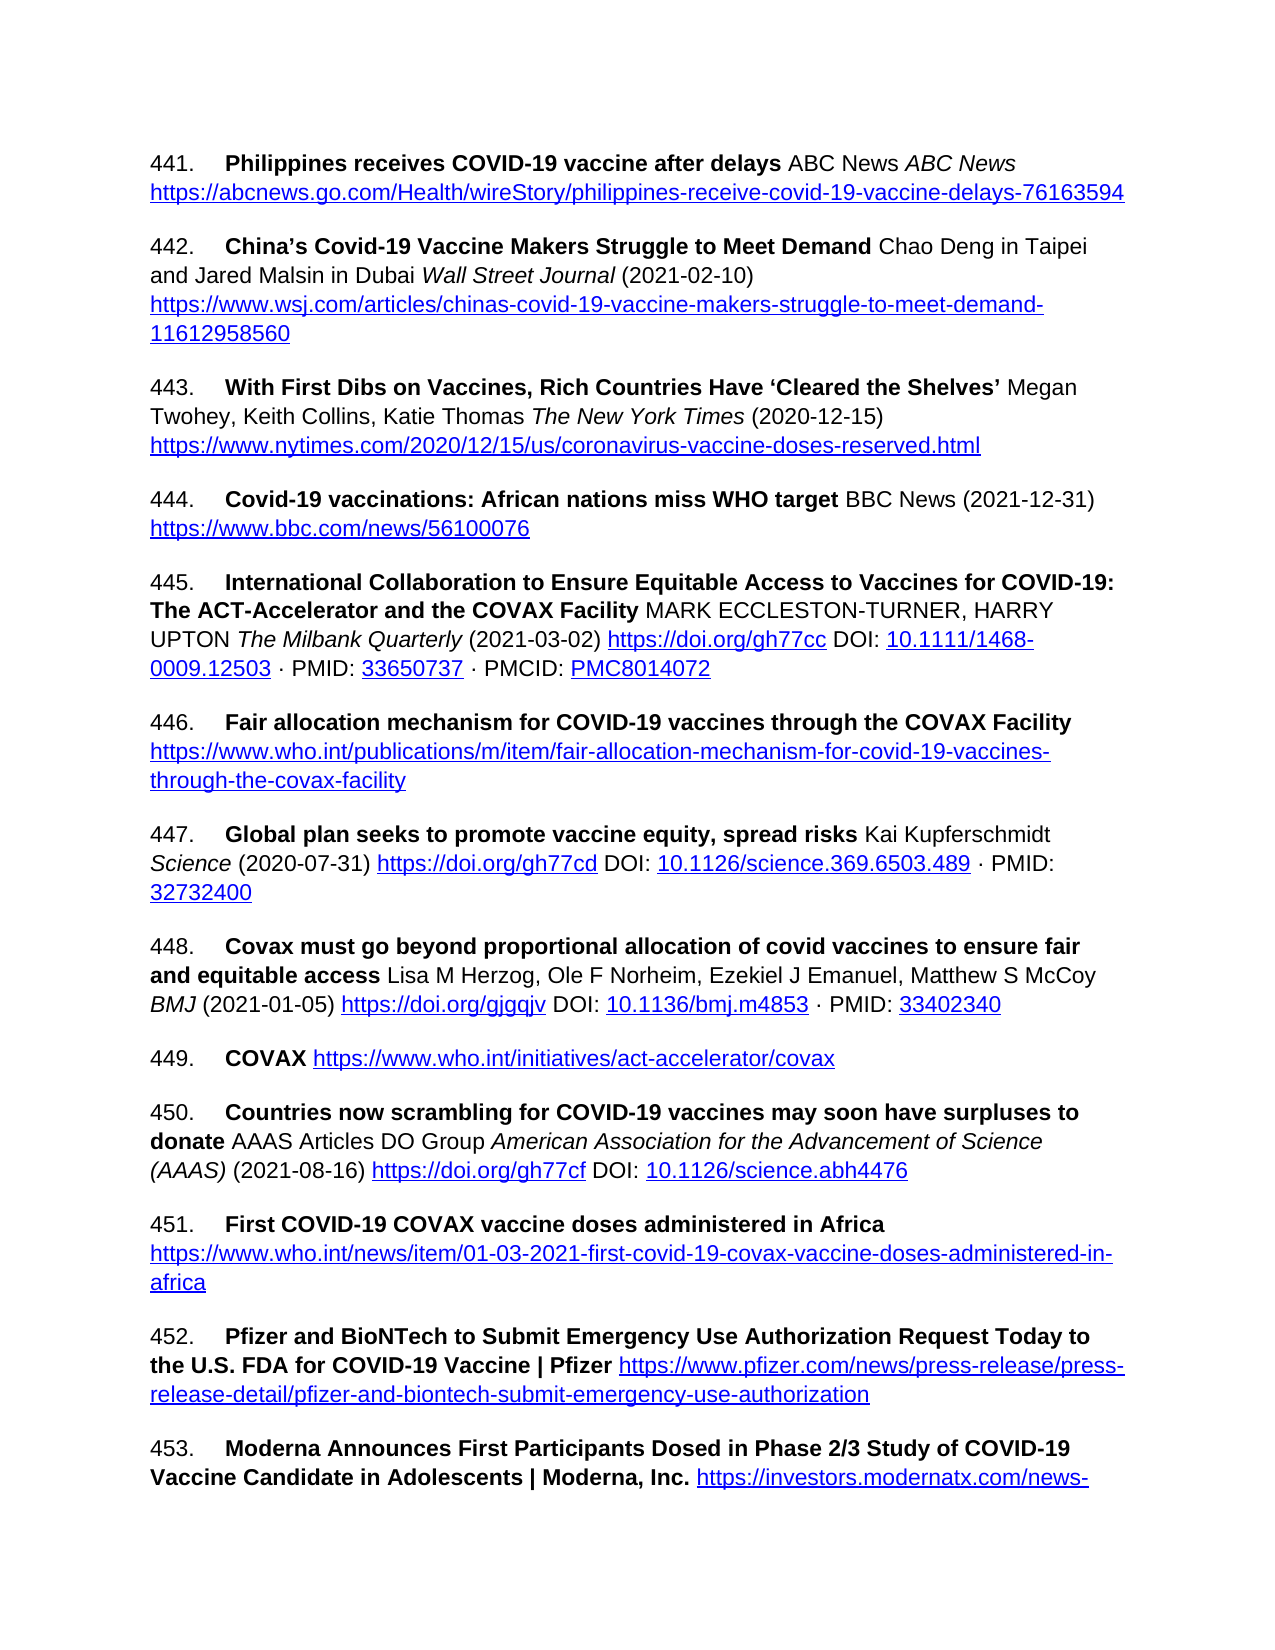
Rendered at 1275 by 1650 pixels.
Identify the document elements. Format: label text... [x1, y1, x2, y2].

text 441. Philippines receives COVID-19 vaccine after delays ABC News ABC News https://abcnews.go.com/Health/wireStory/philippines-receive-covid-19-vaccine-delays-76163594 [150, 150, 1125, 202]
text 452. Pfizer and BioNTech to Submit Emergency Use Authorization Request Today to the U.S. FDA for COVID-19 Vaccine | Pfizer https://www.pfizer.com/news/press-release/press-release-detail/pfizer-and-biontech-submit-emergency-use-authorization [150, 1323, 1125, 1407]
text 447. Global plan seeks to promote vaccine equity, spread risks Kai Kupferschmidt Science (2020-07-31) https://doi.org/gh77cd DOI: 10.1126/science.369.6503.489 · PMID: 32732400 [150, 821, 1125, 906]
text 449. COVAX https://www.who.int/initiatives/act-accelerator/covax [150, 1045, 1125, 1071]
text 448. Covax must go beyond proportional allocation of covid vaccines to ensure fair and equitable access Lisa M Herzog, Ole F Norheim, Ezekiel J Emanuel, Matthew S McCoy BMJ (2021-01-05) https://doi.org/gjgqjv DOI: 10.1136/bmj.m4853 · PMID: 33402340 [150, 933, 1125, 1017]
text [150, 1434, 1125, 1490]
text 450. Countries now scrambling for COVID-19 vaccines may soon have surpluses to donate AAAS Articles DO Group American Association for the Advancement of Science (AAAS) (2021-08-16) https://doi.org/gh77cf DOI: 10.1126/science.abh4476 [150, 1099, 1125, 1183]
text 446. Fair allocation mechanism for COVID-19 vaccines through the COVAX Facility https://www.who.int/publications/m/item/fair-allocation-mechanism-for-covid-19-vaccines-through-the-covax-facility [150, 709, 1125, 794]
text 445. International Collaboration to Ensure Equitable Access to Vaccines for COVID‐19: The ACT‐Accelerator and the COVAX Facility MARK ECCLESTON‐TURNER, HARRY UPTON The Milbank Quarterly (2021-03-02) https://doi.org/gh77cc DOI: 10.1111/1468-0009.12503 · PMID: 33650737 · PMCID: PMC8014072 [150, 568, 1125, 682]
text 444. Covid-19 vaccinations: African nations miss WHO target BBC News (2021-12-31) https://www.bbc.com/news/56100076 [150, 486, 1125, 541]
text 442. China’s Covid-19 Vaccine Makers Struggle to Meet Demand Chao Deng in Taipei and Jared Malsin in Dubai Wall Street Journal (2021-02-10) https://www.wsj.com/articles/chinas-covid-19-vaccine-makers-struggle-to-meet-demand-11612958560 [150, 233, 1125, 346]
text 443. With First Dibs on Vaccines, Rich Countries Have ‘Cleared the Shelves’ Megan Twohey, Keith Collins, Katie Thomas The New York Times (2020-12-15) https://www.nytimes.com/2020/12/15/us/coronavirus-vaccine-doses-reserved.html [150, 374, 1125, 458]
text 451. First COVID-19 COVAX vaccine doses administered in Africa https://www.who.int/news/item/01-03-2021-first-covid-19-covax-vaccine-doses-administered-in-africa [150, 1211, 1125, 1295]
